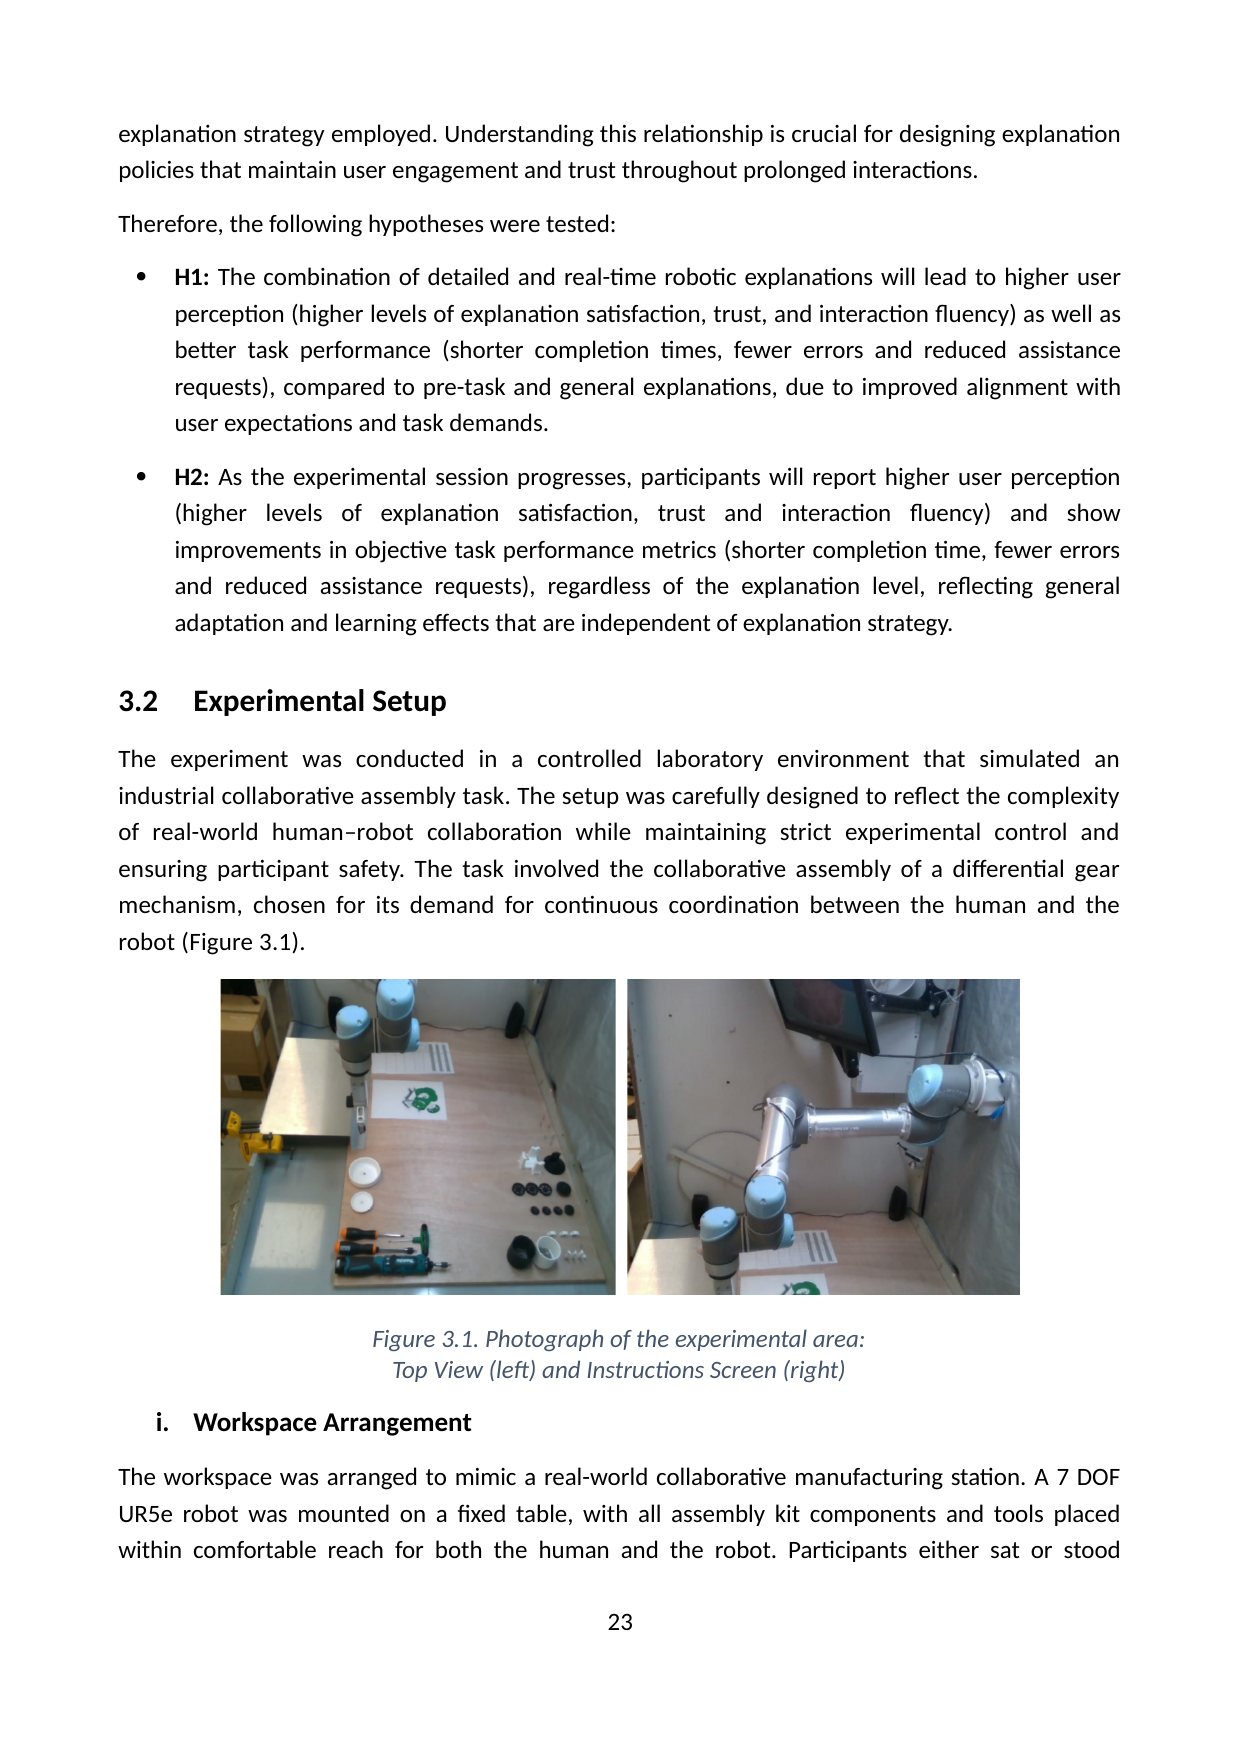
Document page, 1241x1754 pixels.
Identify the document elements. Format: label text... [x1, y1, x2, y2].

picture [220, 979, 616, 1295]
subtitle Experimental Setup [118, 681, 1122, 719]
list H2: As the experimental session progresses, participants will report higher user perception (higher levels of explanation satisfaction, trust and interaction fluency) and show improvements in objective task performance metrics (shorter completion time, fewer errors and reduced assistance requests), regardless of the explanation level, reflecting general adaptation and learning effects that are independent of explanation strategy. [137, 461, 1122, 637]
list H1: The combination of detailed and real-time robotic explanations will lead to higher user perception (higher levels of explanation satisfaction, trust, and interaction fluency) as well as better task performance (shorter completion times, fewer errors and reduced assistance requests), compared to pre-task and general explanations, due to improved alignment with user expectations and task demands. [137, 261, 1122, 438]
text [118, 1461, 1122, 1565]
text Figure .. Photograph of the experimental area: Top View (left) and Instructions Screen (right) [118, 1323, 1122, 1384]
text The experiment was conducted in a controlled laboratory environment that simulated an industrial collaborative assembly task. The setup was carefully designed to reflect the complexity of real-world human–robot collaboration while maintaining strict experimental control and ensuring participant safety. The task involved the collaborative assembly of a differential gear mechanism, chosen for its demand for continuous coordination between the human and the robot (Figure ‎3.1). [118, 743, 1122, 957]
subtitle Workspace Arrangement [156, 1405, 1122, 1438]
text Therefore, the following hypotheses were tested: [118, 208, 1122, 238]
picture [627, 979, 1020, 1295]
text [118, 118, 1122, 185]
